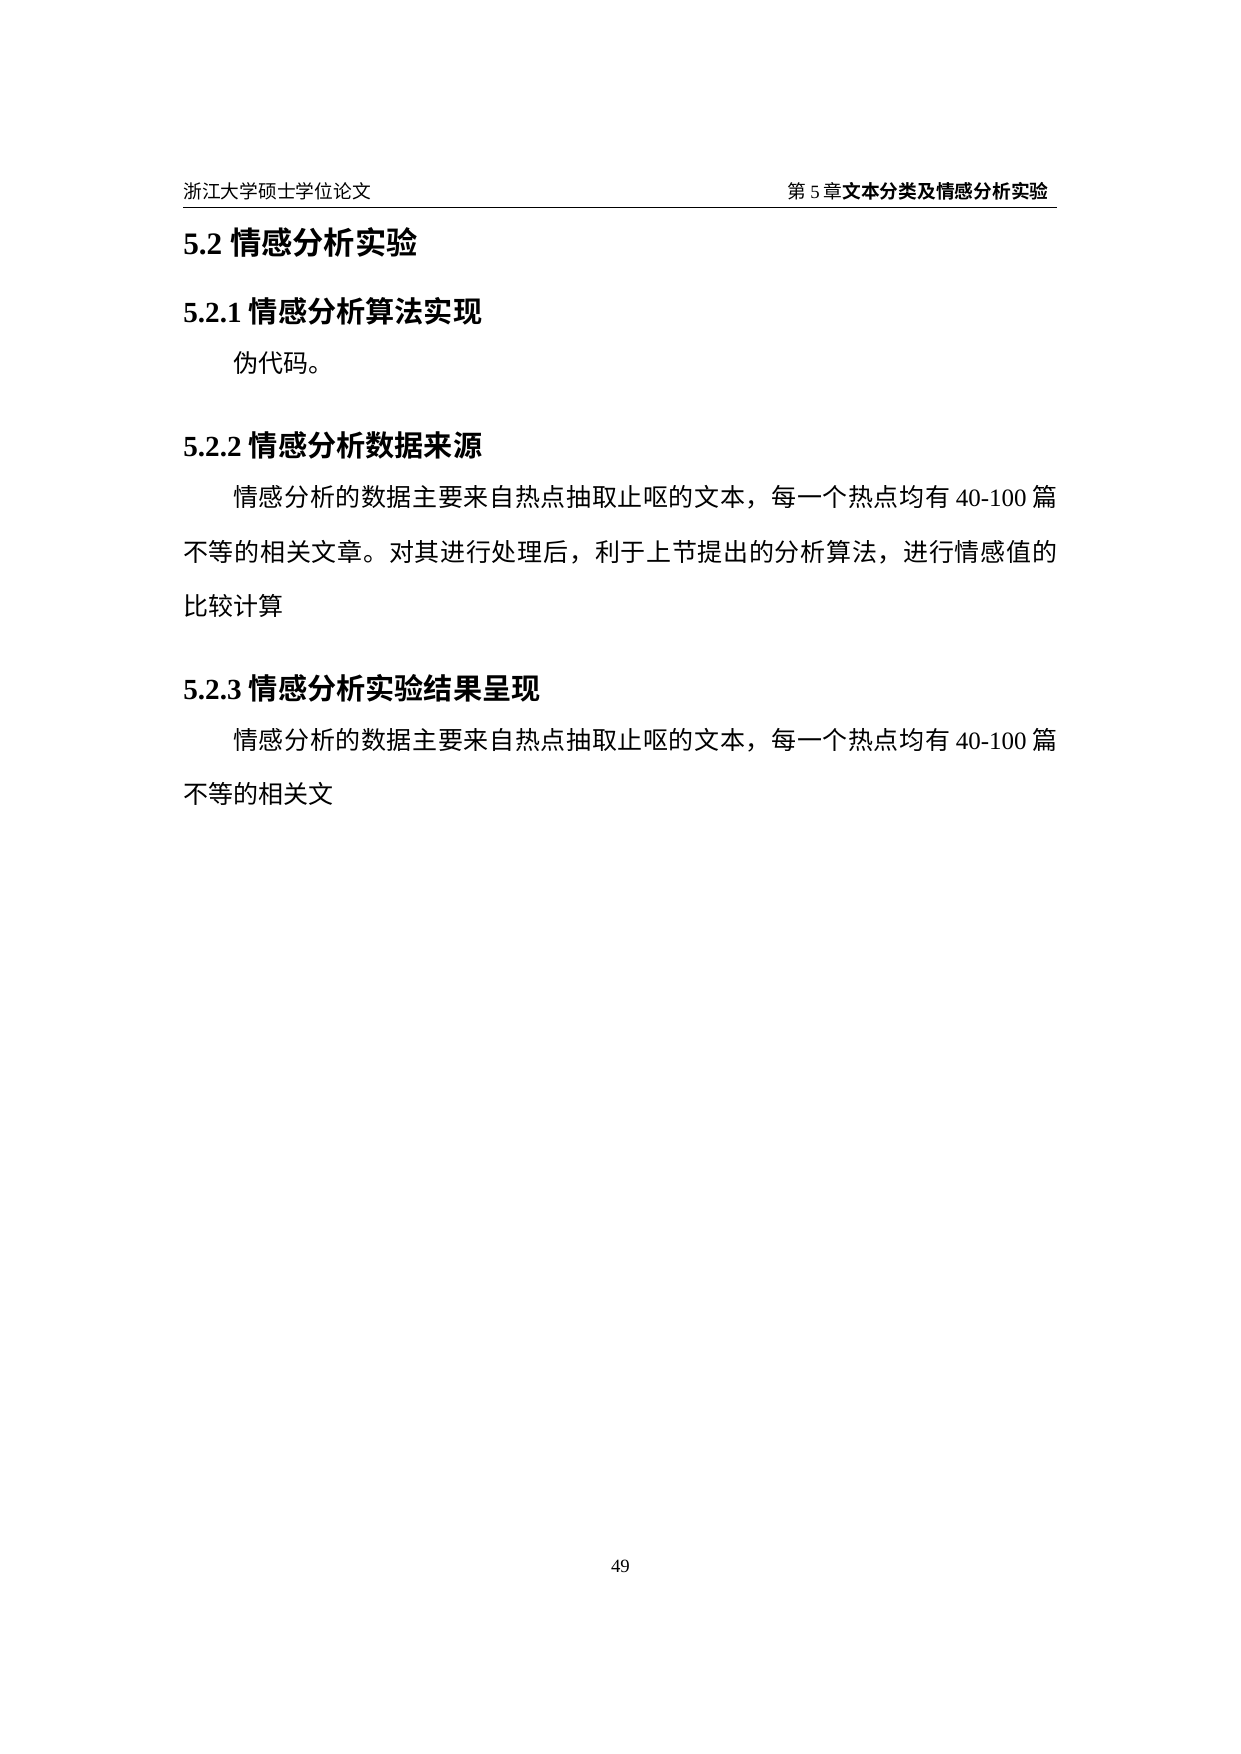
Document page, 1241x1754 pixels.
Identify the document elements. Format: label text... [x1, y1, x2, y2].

subtitle 情感分析算法实现 [183, 289, 1057, 331]
subtitle 情感分析数据来源 [183, 423, 1057, 465]
text 情感分析的数据主要来自热点抽取止呕的文本，每一个热点均有40-100篇不等的相关文章。对其进行处理后，利于上节提出的分析算法，进行情感值的比较计算 [183, 478, 1057, 623]
subtitle 情感分析实验 [183, 218, 1057, 264]
text 伪代码。 [183, 343, 1057, 380]
text 情感分析的数据主要来自热点抽取止呕的文本，每一个热点均有40-100篇不等的相关文 [183, 721, 1057, 811]
subtitle 情感分析实验结果呈现 [183, 666, 1057, 708]
